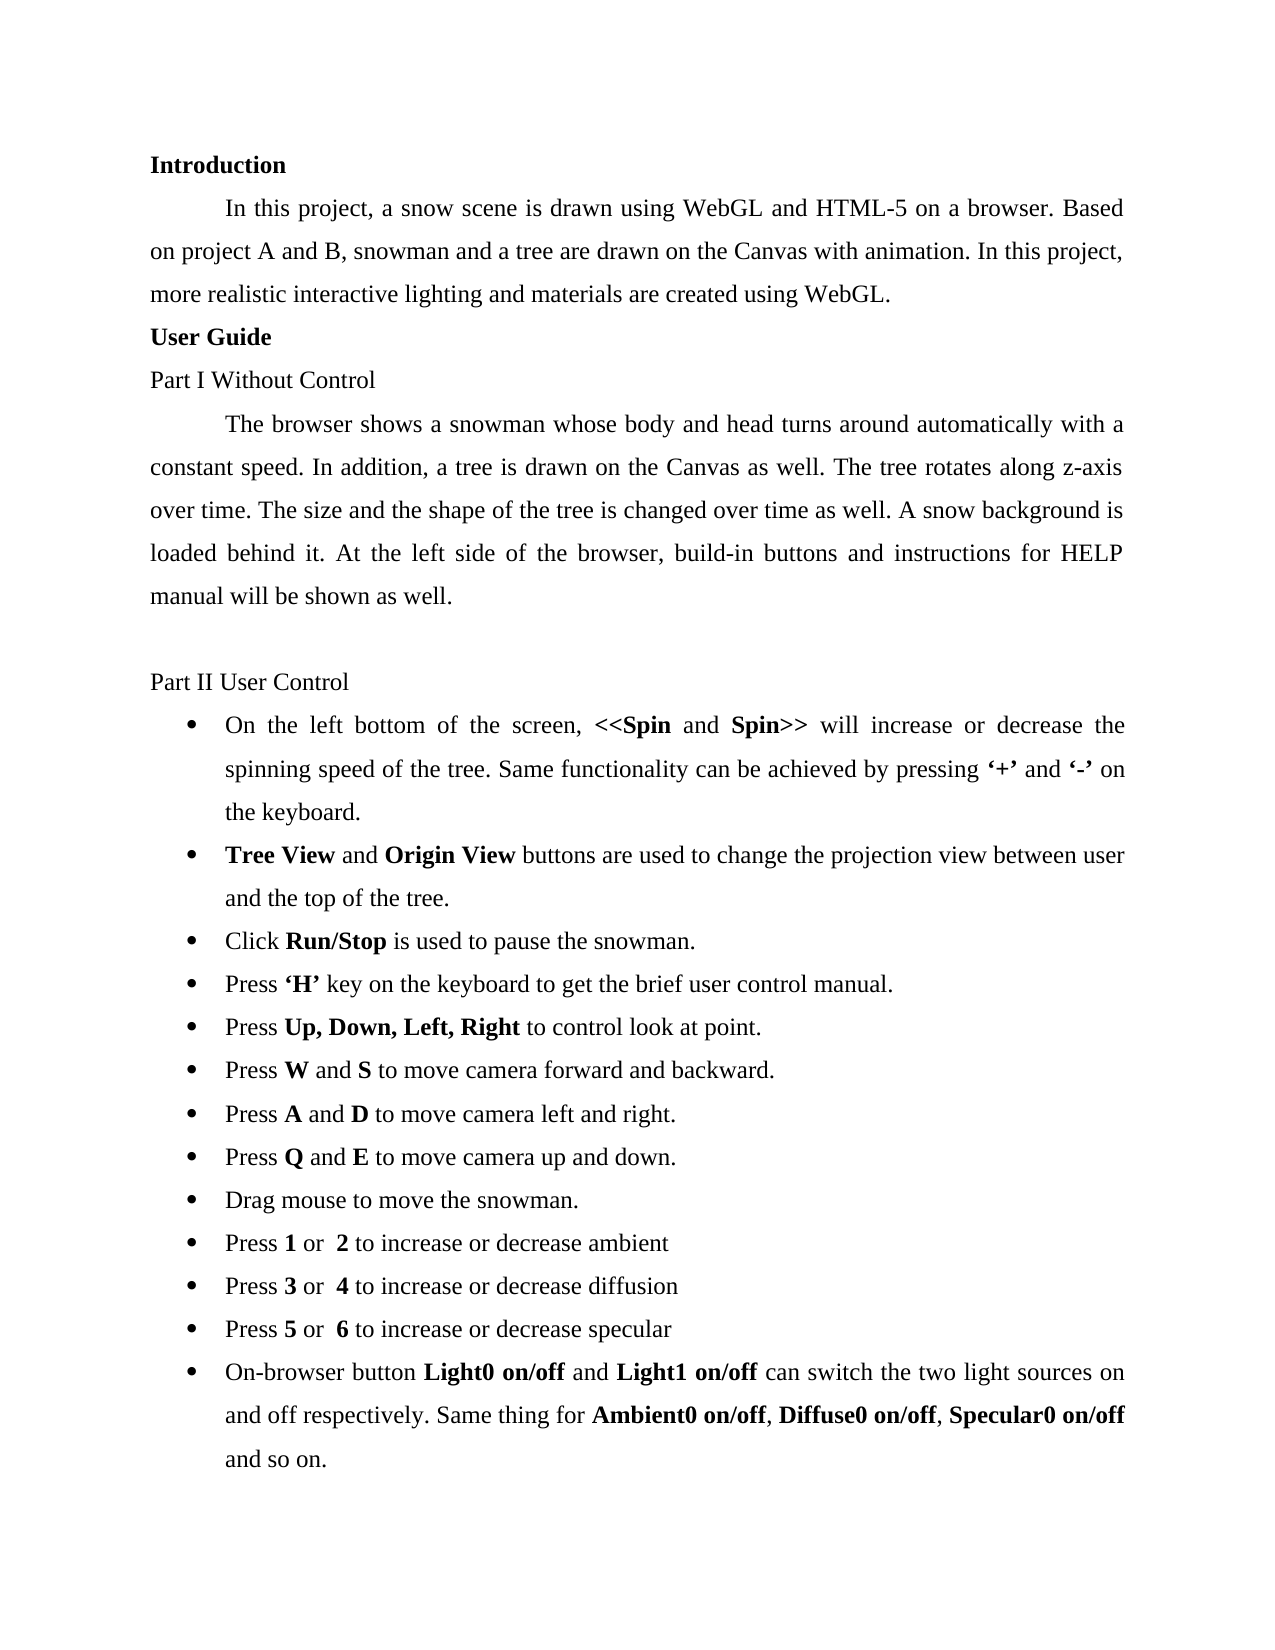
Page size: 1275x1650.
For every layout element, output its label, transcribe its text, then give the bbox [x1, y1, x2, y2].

text Part I Without Control [150, 366, 1125, 394]
list Press Up, Down, Left, Right to control look at point. [187, 1012, 1125, 1041]
list Press Q and E to move camera up and down. [187, 1142, 1125, 1171]
text In this project, a snow scene is drawn using WebGL and HTML-5 on a browser. Based on project A and B, snowman and a tree are drawn on the Canvas with animation. In this project, more realistic interactive lighting and materials are created using WebGL. [150, 193, 1125, 308]
list Tree View and Origin View buttons are used to change the projection view between user and the top of the tree. [187, 840, 1125, 912]
list Press 5 or 6 to increase or decrease specular [187, 1314, 1125, 1343]
list Press A and D to move camera left and right. [187, 1099, 1125, 1127]
list Drag mouse to move the snowman. [187, 1185, 1125, 1214]
text Part II User Control [150, 667, 1125, 696]
list Press 1 or 2 to increase or decrease ambient [187, 1228, 1125, 1257]
list Press ‘H’ key on the keyboard to get the brief user control manual. [187, 969, 1125, 998]
text User Guide [150, 322, 1125, 351]
list On-browser button Light0 on/off and Light1 on/off can switch the two light sources on and off respectively. Same thing for Ambient0 on/off, Diffuse0 on/off, Specular0 on/off and so on. [187, 1357, 1125, 1472]
list Click Run/Stop is used to pause the snowman. [187, 926, 1125, 955]
text Introduction [150, 150, 1125, 179]
list Press 3 or 4 to increase or decrease diffusion [187, 1271, 1125, 1300]
text The browser shows a snowman whose body and head turns around automatically with a constant speed. In addition, a tree is drawn on the Canvas as well. The tree rotates along z-axis over time. The size and the shape of the tree is changed over time as well. A snow background is loaded behind it. At the left side of the browser, build-in buttons and instructions for HELP manual will be shown as well. [150, 409, 1125, 610]
list Press W and S to move camera forward and backward. [187, 1056, 1125, 1084]
list On the left bottom of the screen, <<Spin and Spin>> will increase or decrease the spinning speed of the tree. Same functionality can be achieved by pressing ‘+’ and ‘-’ on the keyboard. [187, 711, 1125, 826]
